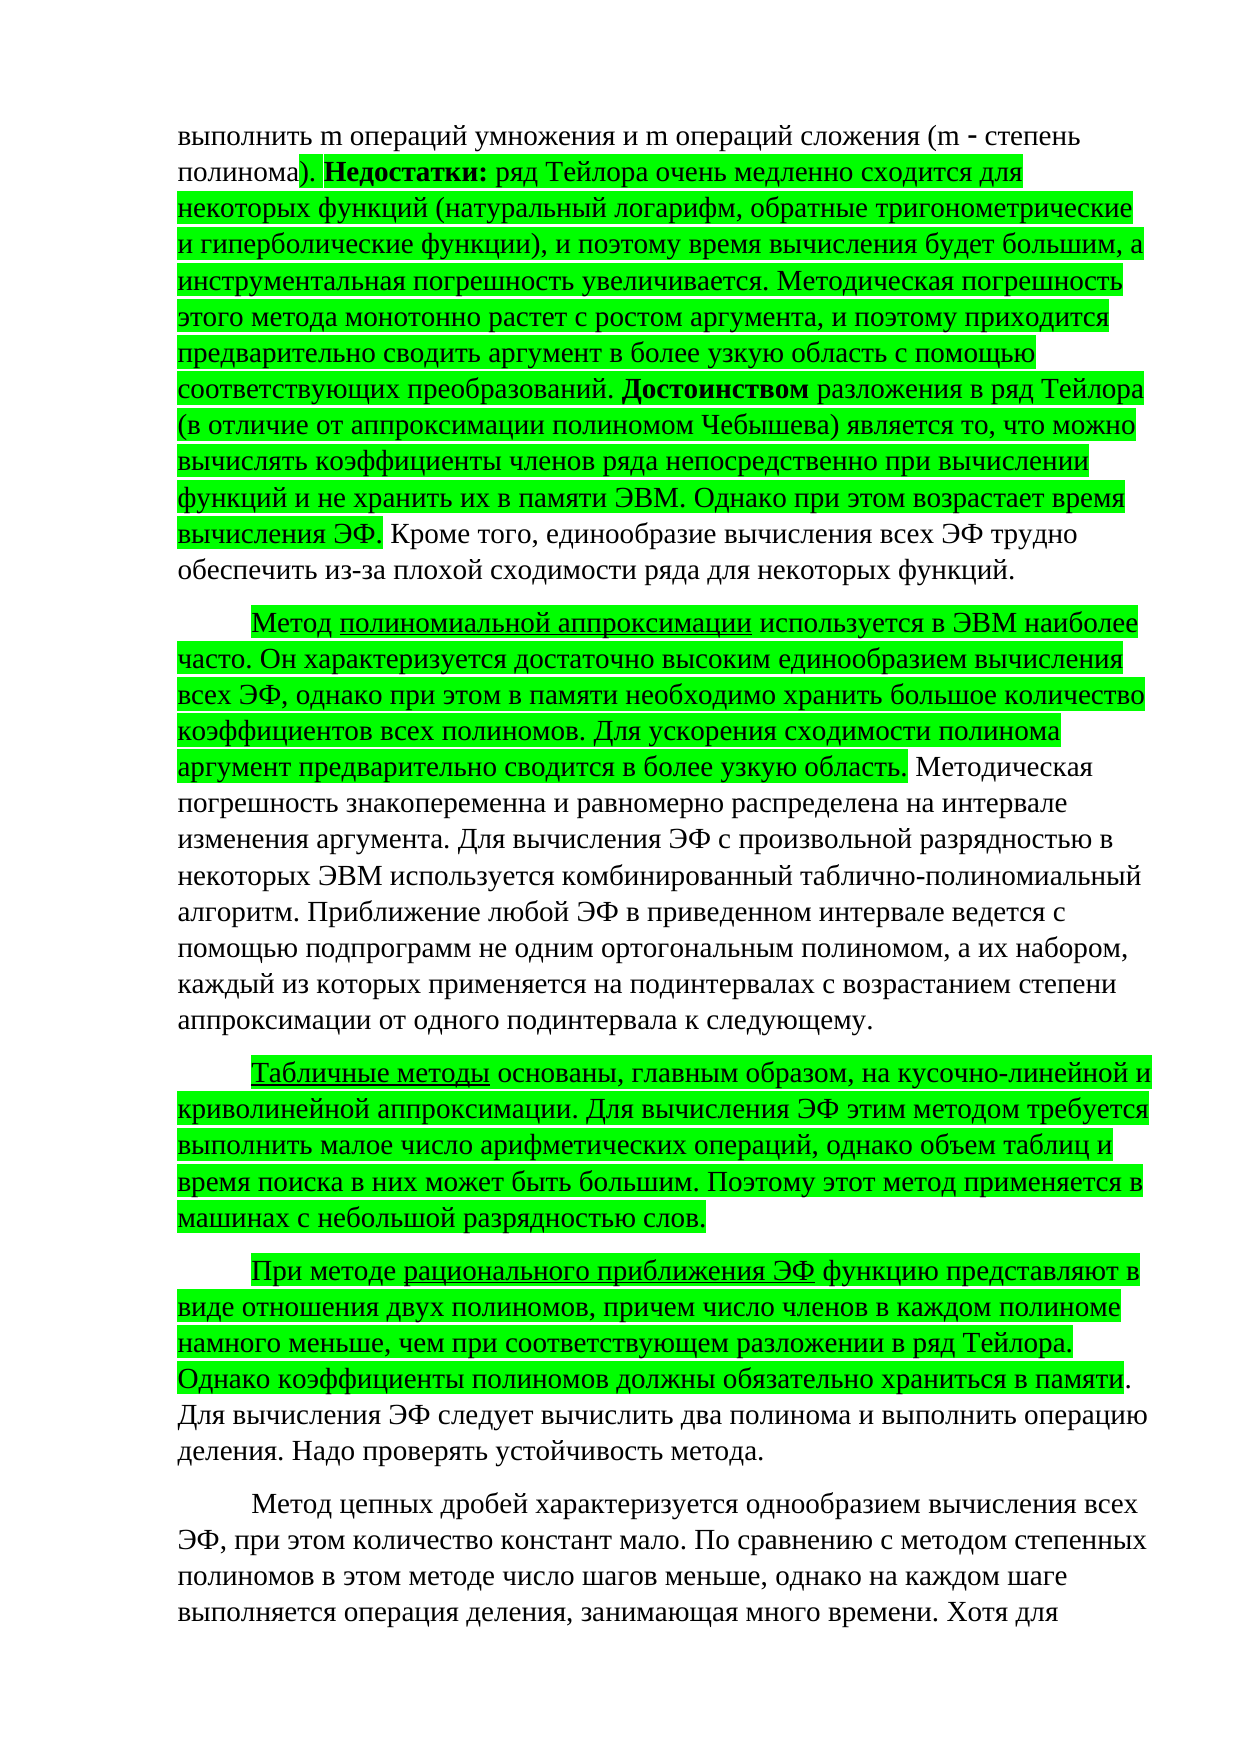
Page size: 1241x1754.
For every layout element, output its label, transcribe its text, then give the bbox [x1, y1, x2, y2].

text При методе рационального приближения ЭФ функцию представляют в виде отношения двух полиномов, причем число членов в каждом полиноме намного меньше, чем при соответствующем разложении в ряд Тейлора. Однако коэффициенты полиномов должны обязательно храниться в памяти. Для вычисления ЭФ следует вычислить два полинома и выполнить операцию деления. Надо проверять устойчивость метода. [177, 1253, 1152, 1467]
text Табличные методы основаны, главным образом, на кусочно-линейной и криволинейной аппроксимации. Для вычисления ЭФ этим методом требуется выполнить малое число арифметических операций, однако объем таблиц и время поиска в них может быть большим. Поэтому этот метод применяется в машинах с небольшой разрядностью слов. [177, 1055, 1152, 1233]
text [177, 1486, 1152, 1628]
text Метод полиномиальной аппроксимации используется в ЭВМ наиболее часто. Он характеризуется достаточно высоким единообразием вычисления всех ЭФ, однако при этом в памяти необходимо хранить большое количество коэффициентов всех полиномов. Для ускорения сходимости полинома аргумент предварительно сводится в более узкую область. Методическая погрешность знакопеременна и равномерно распределена на интервале изменения аргумента. Для вычисления ЭФ с произвольной разрядностью в некоторых ЭВМ используется комбинированный таблично-полиномиальный алгоритм. Приближение любой ЭФ в приведенном интервале ведется с помощью подпрограмм не одним ортогональным полиномом, а их набором, каждый из которых применяется на подинтервалах с возрастанием степени аппроксимации от одного подинтервала к следующему. [177, 605, 1152, 1036]
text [177, 118, 1152, 586]
